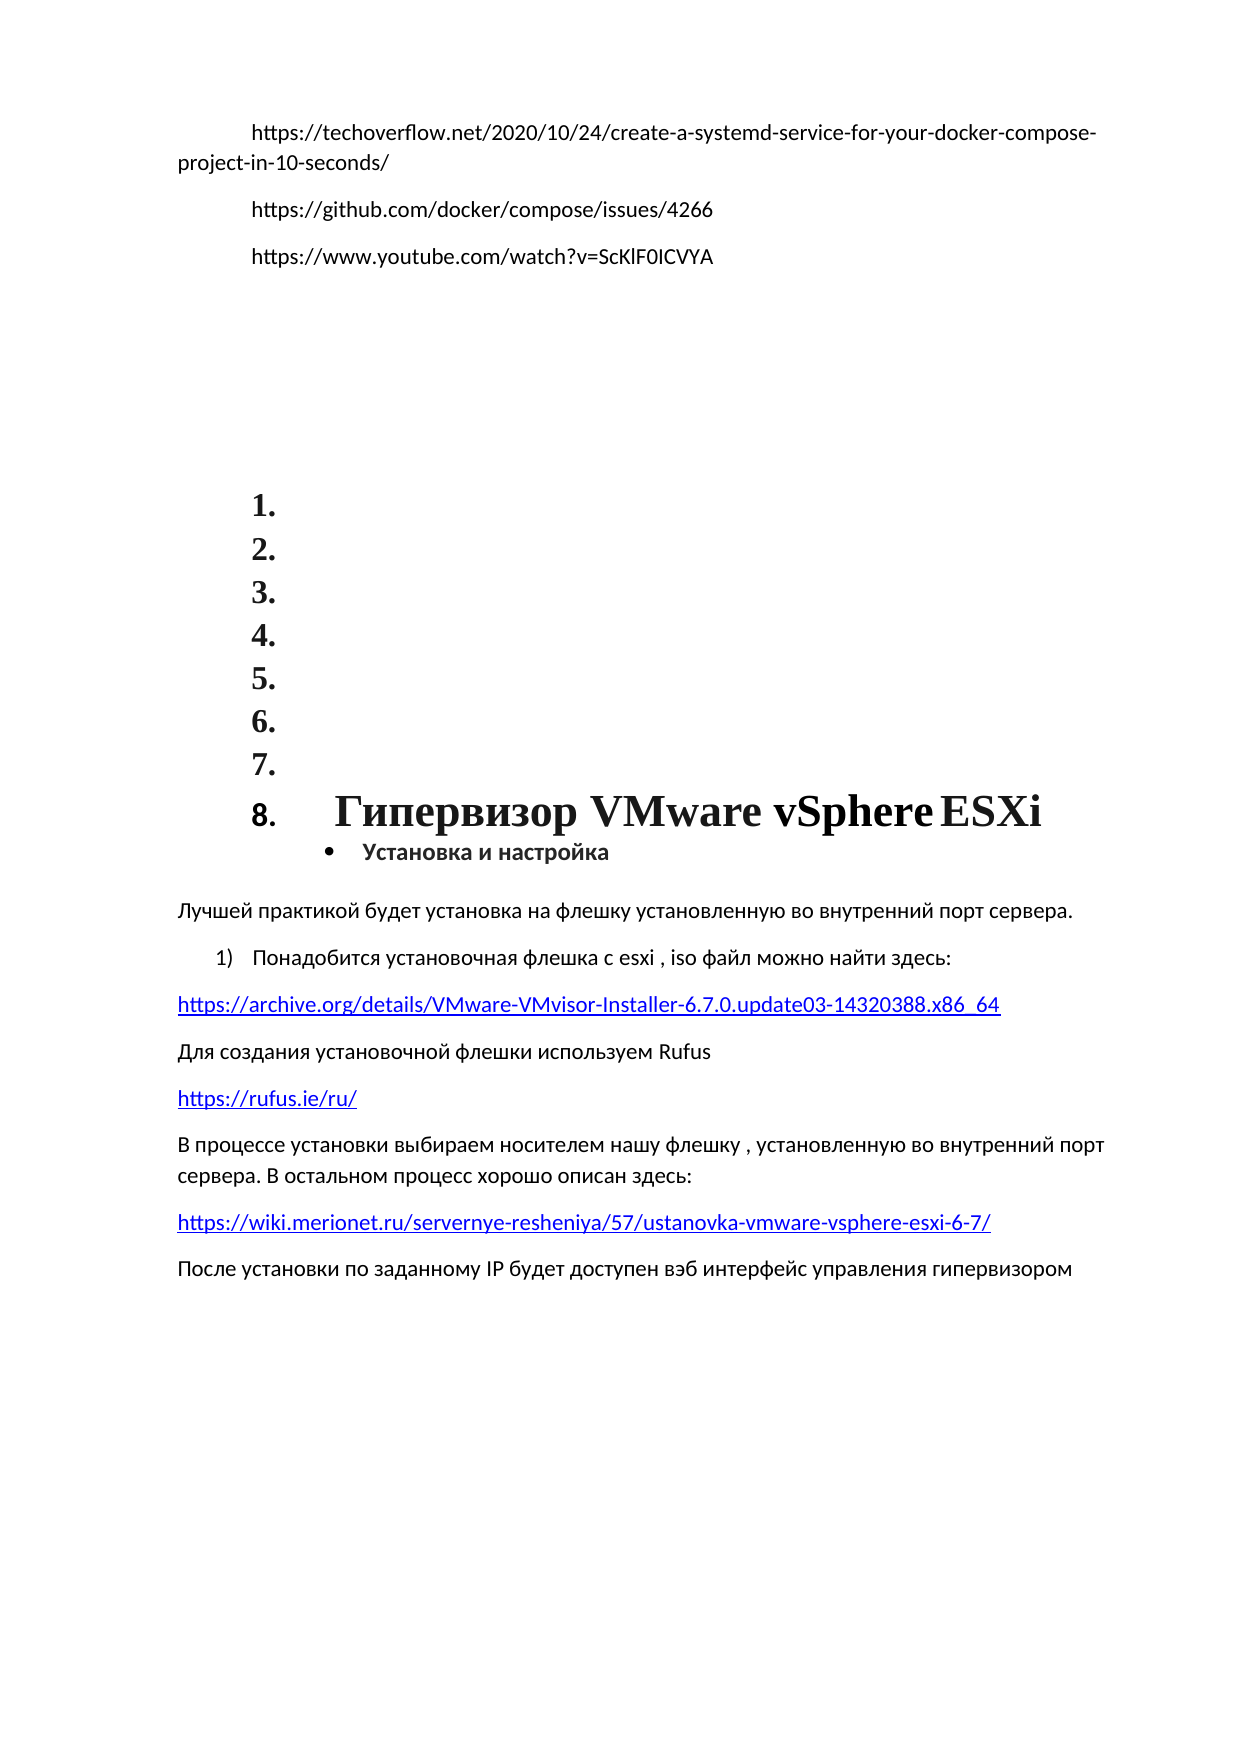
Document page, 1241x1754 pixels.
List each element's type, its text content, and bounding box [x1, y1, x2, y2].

text Для создания установочной флешки используем Rufus [177, 1037, 1152, 1065]
text После установки по заданному IP будет доступен вэб интерфейс управления гипервизором [177, 1254, 1152, 1282]
list Гипервизор VMware vSphere ESXi [251, 784, 773, 836]
text https://wiki.merionet.ru/servernye-resheniya/57/ustanovka-vmware-vsphere-esxi-6-7/ [177, 1208, 1152, 1236]
list Понадобится установочная флешка с esxi , iso файл можно найти здесь: [215, 943, 1152, 971]
text https://archive.org/details/VMware-VMvisor-Installer-6.7.0.update03-14320388.x86_64 [177, 990, 1152, 1018]
text Лучшей практикой будет установка на флешку установленную во внутренний порт сервера. [177, 896, 1152, 924]
text https://techoverflow.net/2020/10/24/create-a-systemd-service-for-your-docker-compose-project-in-10-seconds/ [177, 118, 1152, 176]
text https://github.com/docker/compose/issues/4266 [177, 195, 1152, 223]
text https://rufus.ie/ru/ [177, 1084, 1152, 1112]
text https://www.youtube.com/watch?v=ScKlF0ICVYA [177, 242, 1152, 270]
list Установка и настройка [325, 836, 1152, 867]
text В процессе установки выбираем носителем нашу флешку , установленную во внутренний порт сервера. В остальном процесс хорошо описан здесь: [177, 1131, 1152, 1189]
list Гипервизор VMware vSphere ESXi [934, 784, 1152, 836]
